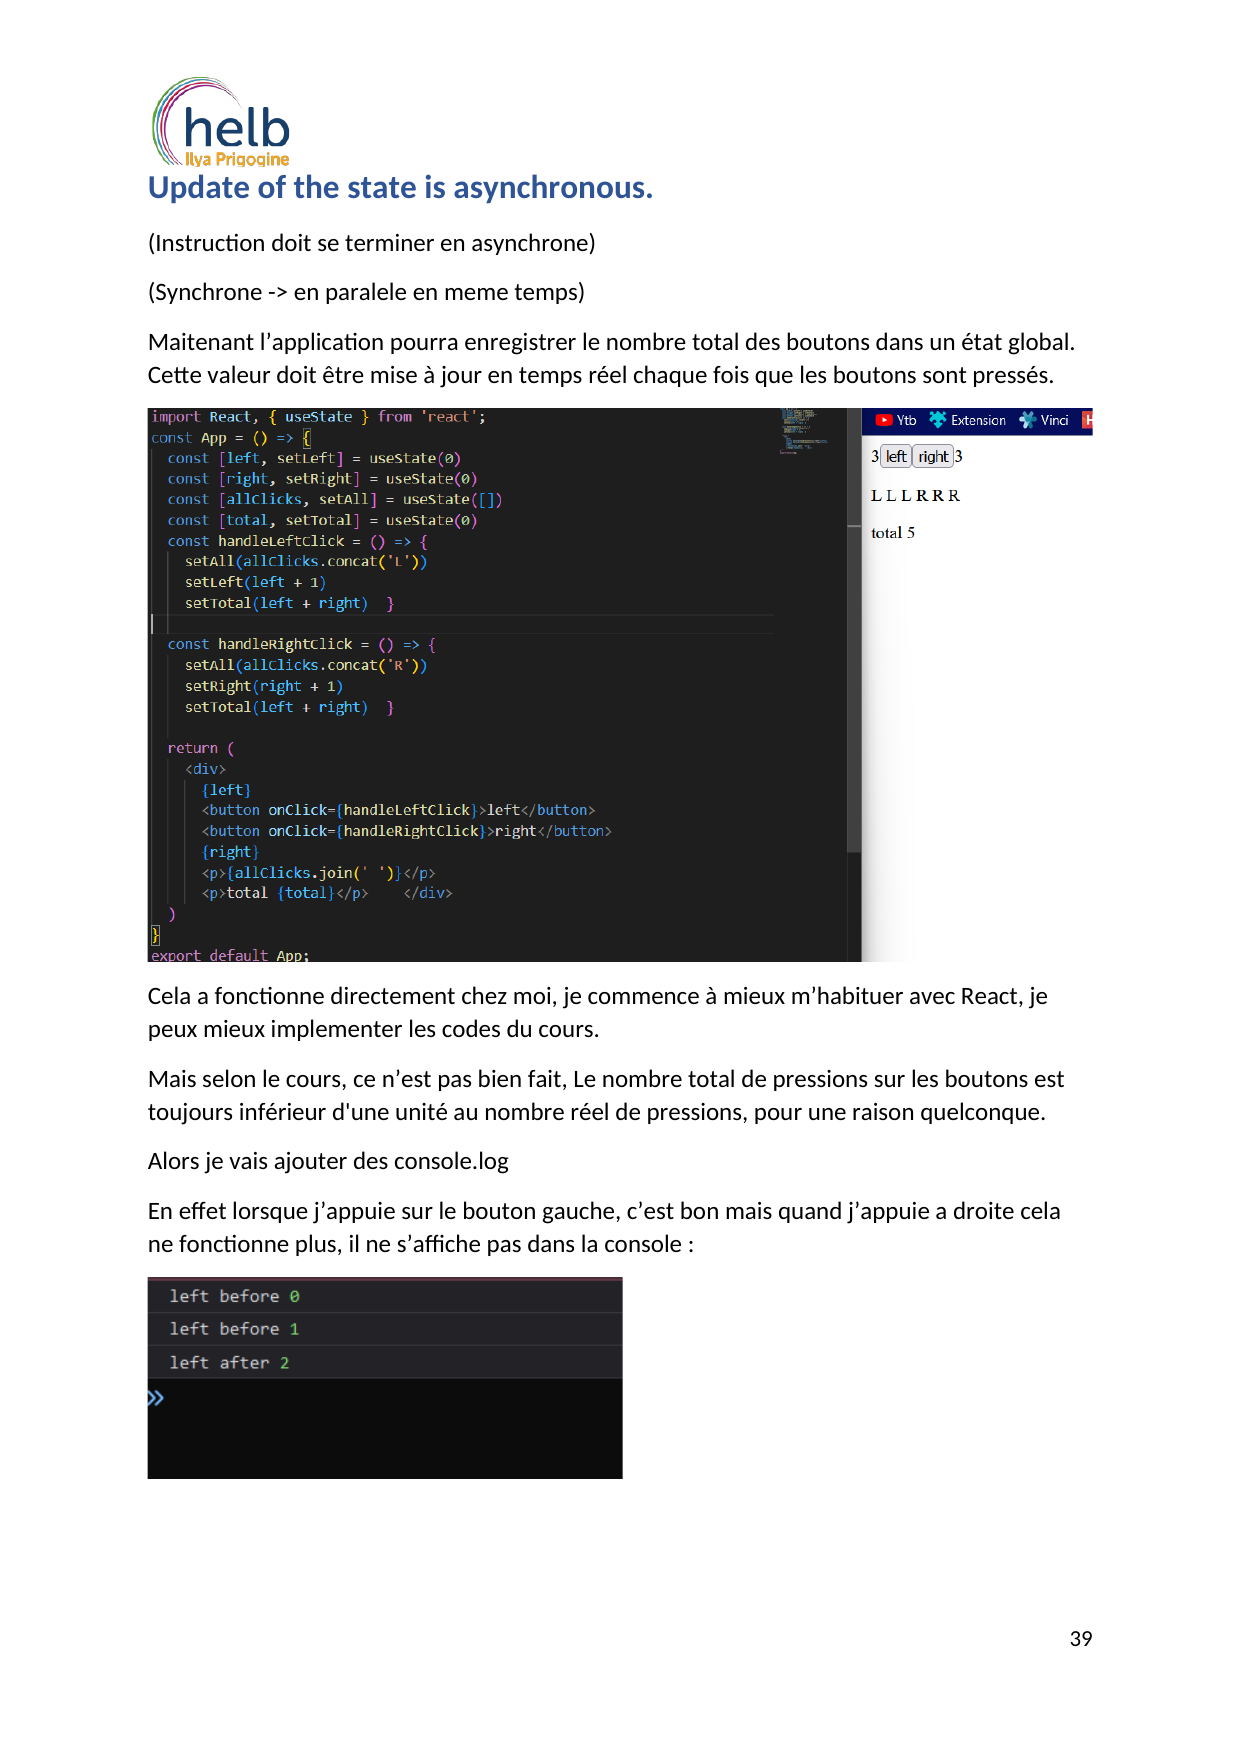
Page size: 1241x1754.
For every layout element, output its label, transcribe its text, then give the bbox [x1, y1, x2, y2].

text Mais selon le cours, ce n’est pas bien fait, Le nombre total de pressions sur les boutons est toujours inférieur d'une unité au nombre réel de pressions, pour une raison quelconque. [148, 1063, 1092, 1126]
text En effet lorsque j’appuie sur le bouton gauche, c’est bon mais quand j’appuie a droite cela ne fonctionne plus, il ne s’affiche pas dans la console : [148, 1195, 1092, 1258]
text Maitenant l’application pourra enregistrer le nombre total des boutons dans un état global. Cette valeur doit être mise à jour en temps réel chaque fois que les boutons sont pressés. [148, 326, 1092, 389]
picture [147, 408, 1093, 962]
text Cela a fonctionne directement chez moi, je commence à mieux m’habituer avec React, je peux mieux implementer les codes du cours. [148, 980, 1092, 1044]
text Alors je vais ajouter des console.log [148, 1145, 1092, 1176]
text Update of the state is asynchronous. [148, 166, 1092, 207]
picture [147, 73, 296, 167]
text (Instruction doit se terminer en asynchrone) [148, 227, 1092, 257]
text (Synchrone -> en paralele en meme temps) [148, 277, 1092, 307]
picture [147, 1277, 623, 1479]
